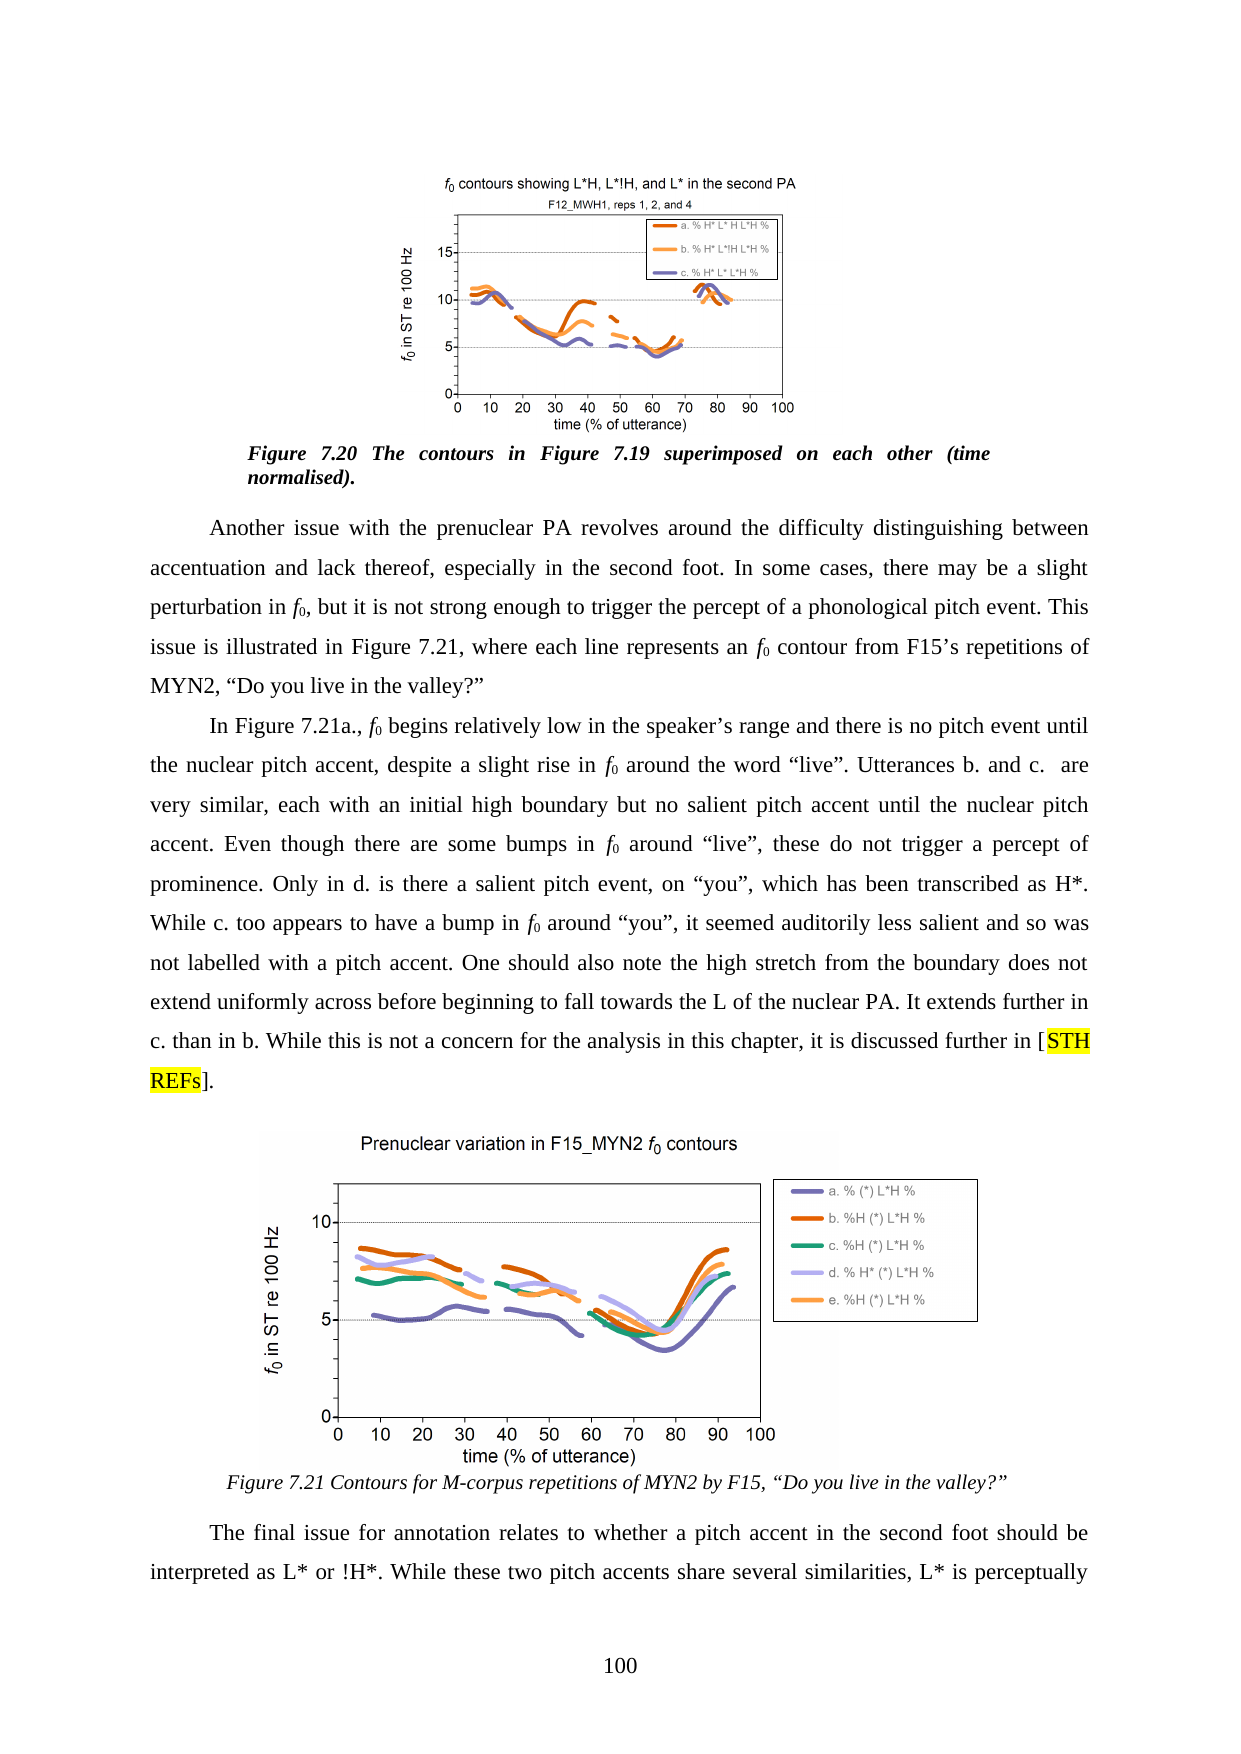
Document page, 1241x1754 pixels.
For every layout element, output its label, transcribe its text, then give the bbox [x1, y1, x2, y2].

picture [259, 1131, 839, 1470]
picture [397, 174, 843, 435]
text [150, 1519, 1090, 1584]
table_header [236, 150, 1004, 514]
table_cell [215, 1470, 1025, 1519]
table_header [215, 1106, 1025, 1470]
picture [774, 1180, 977, 1321]
